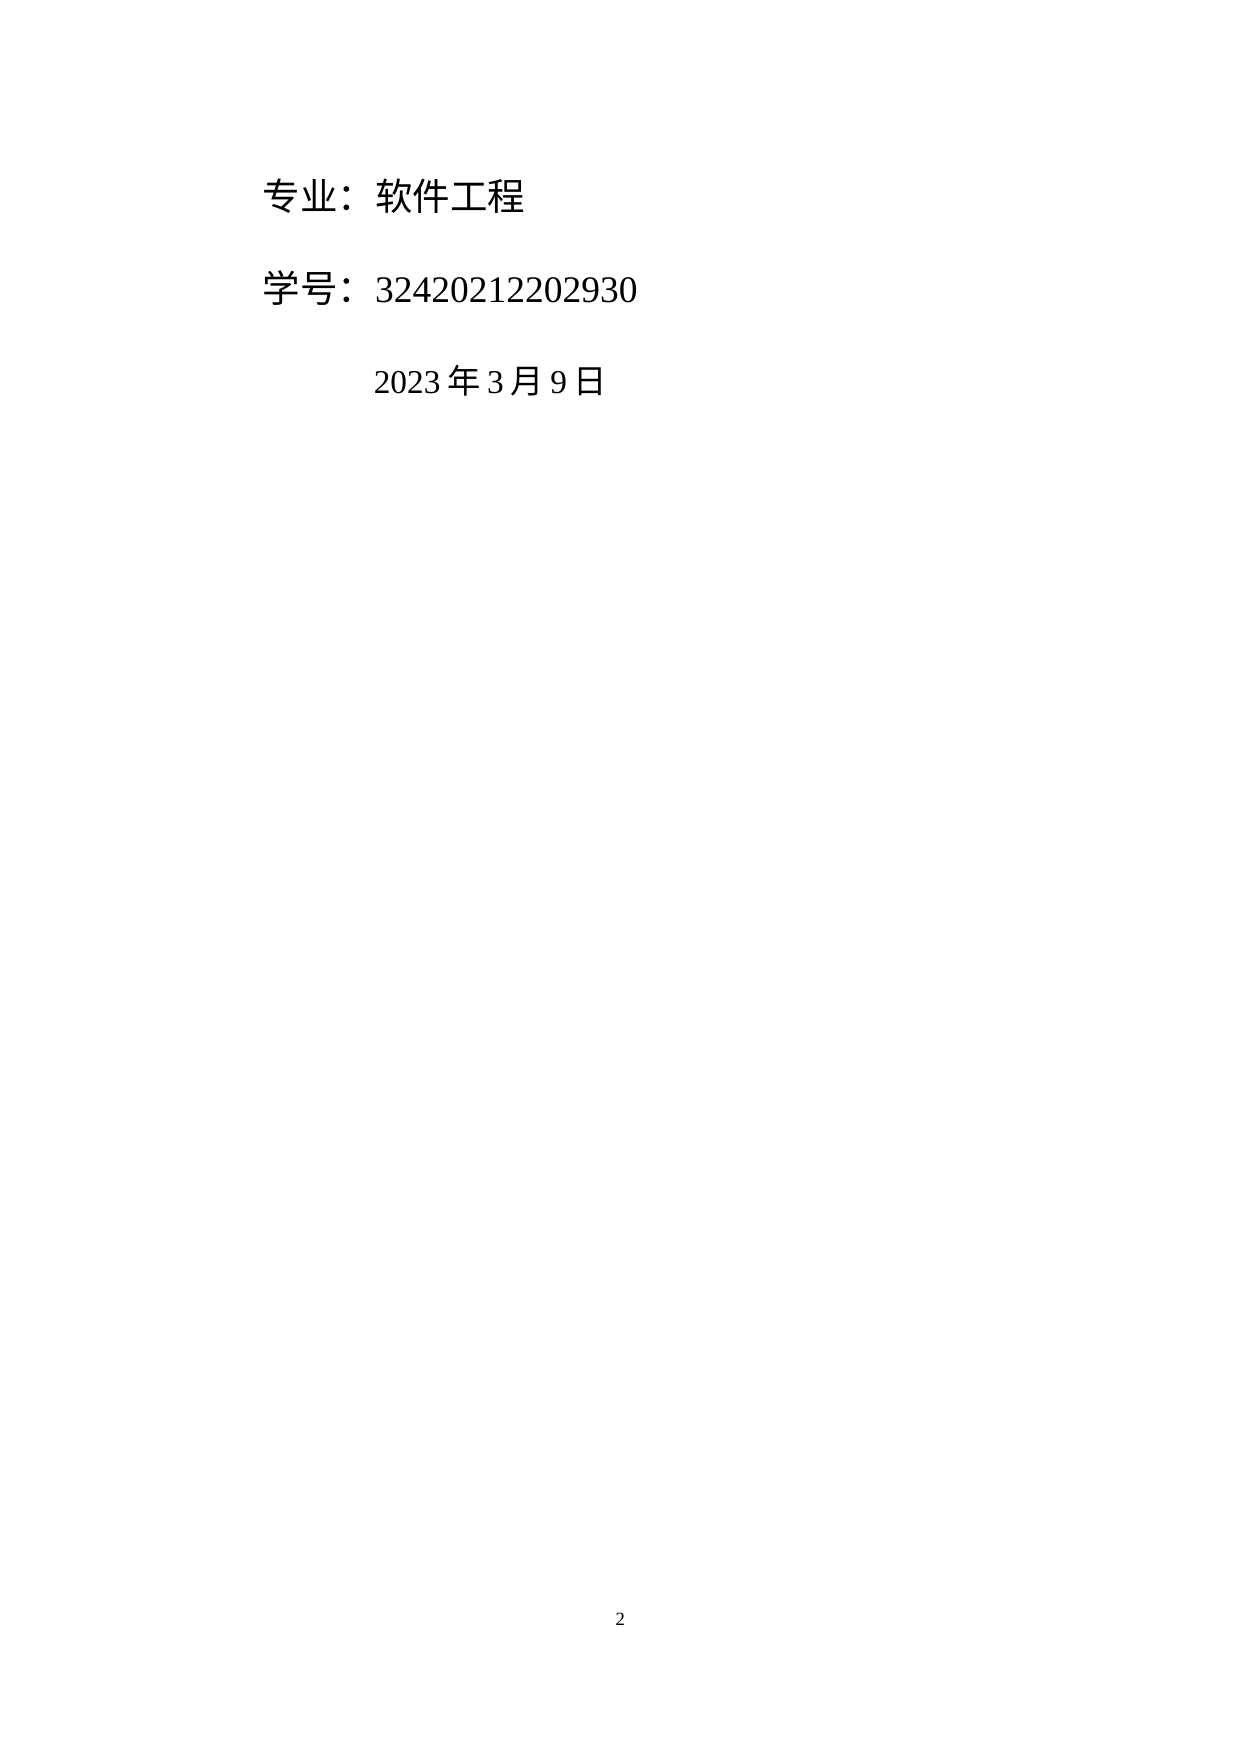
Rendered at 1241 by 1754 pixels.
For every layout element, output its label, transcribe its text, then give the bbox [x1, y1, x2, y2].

text 专业：软件工程 [187, 162, 1053, 227]
text 学号：32420212202930 [187, 254, 1053, 319]
text 2023年3月9日 [187, 346, 1053, 411]
